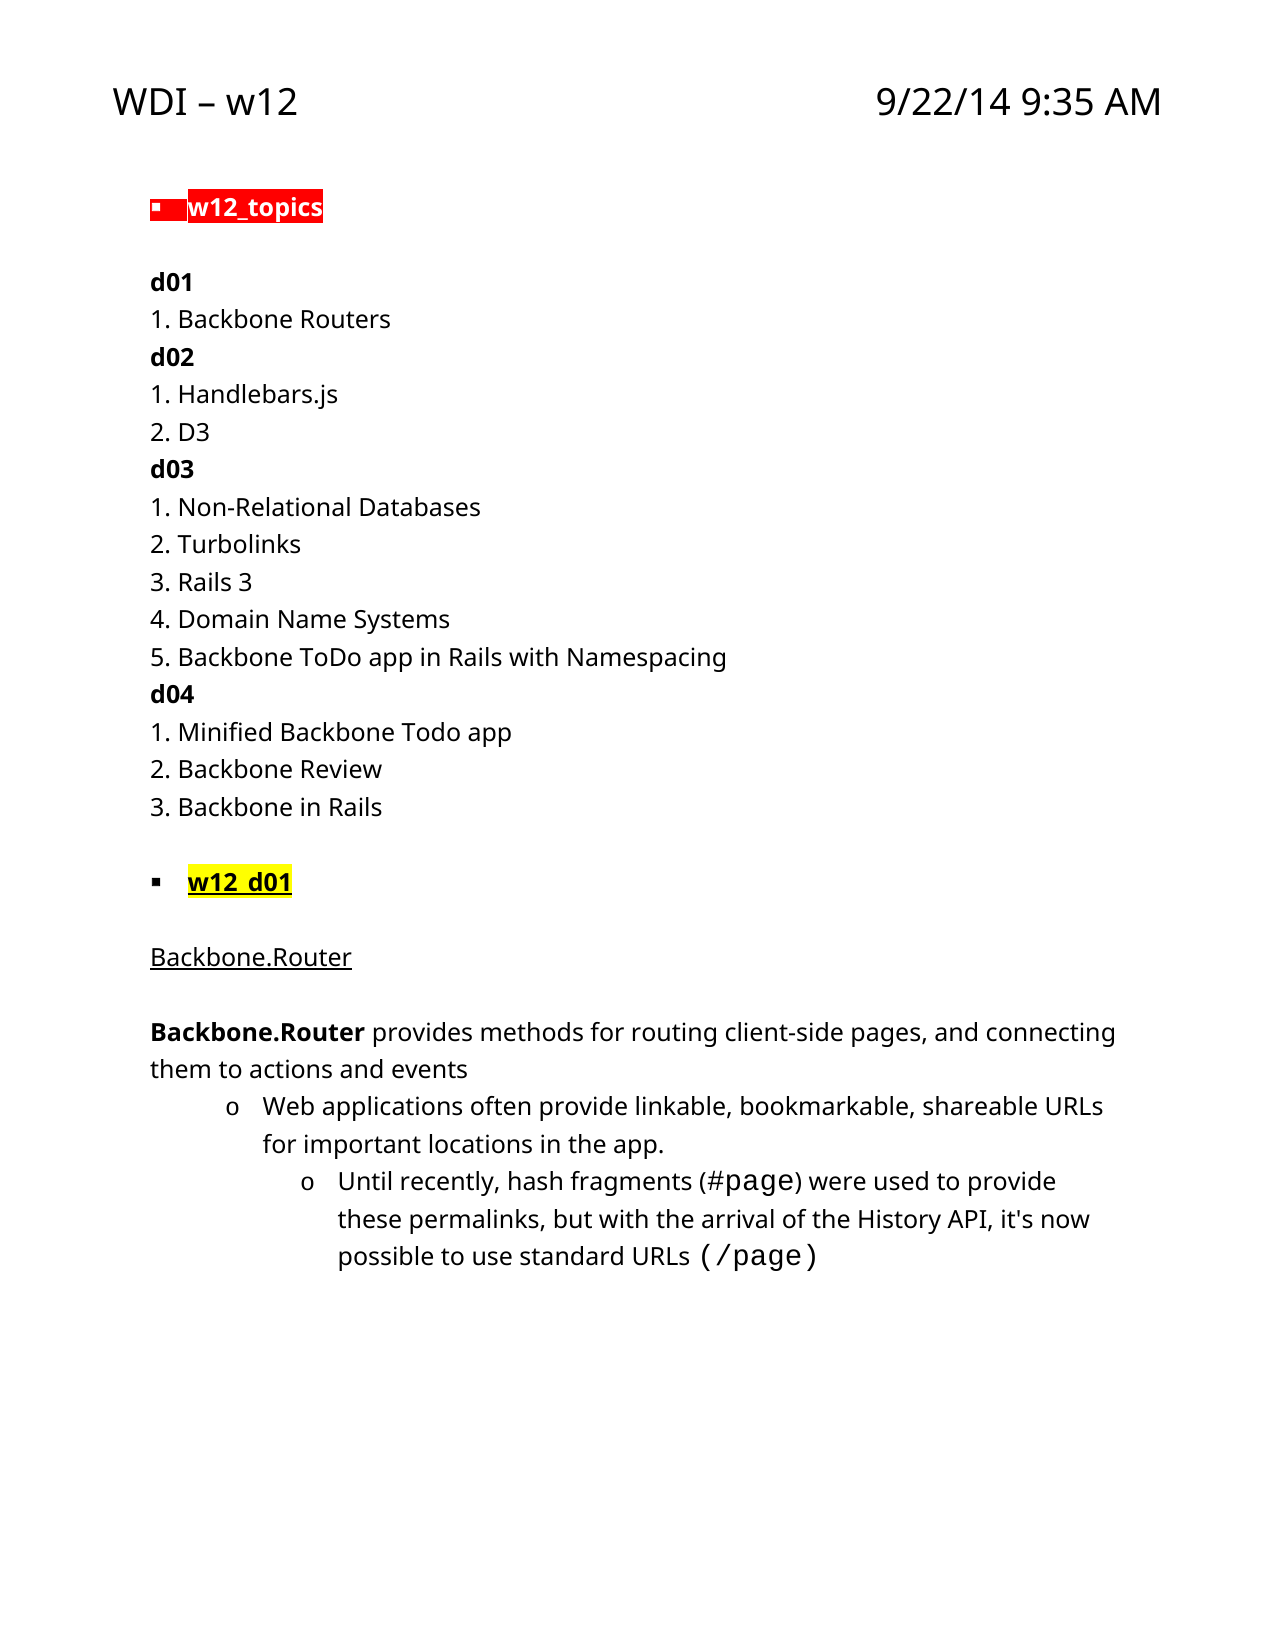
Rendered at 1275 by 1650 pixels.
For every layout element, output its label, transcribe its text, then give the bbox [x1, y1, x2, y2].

list 2. Backbone Review [150, 750, 1125, 787]
text Until recently, hash fragments (#page) were used to provide these permalinks, but with the arrival of the History API, it's now possible to use standard URLs (/page) [300, 1162, 1125, 1275]
list 1. Minified Backbone Todo app [150, 712, 1125, 750]
list 3. Rails 3 [150, 562, 1125, 600]
list d02 [150, 337, 1125, 375]
text Backbone.Router [150, 937, 1125, 975]
list 3. Backbone in Rails [150, 787, 1125, 825]
list 2. D3 [150, 412, 1125, 450]
list 4. Domain Name Systems [150, 600, 1125, 637]
text Web applications often provide linkable, bookmarkable, shareable URLs for important locations in the app. [225, 1087, 1125, 1162]
list w12_topics [150, 187, 1125, 225]
list d01 [150, 262, 1125, 300]
list 1. Backbone Routers [150, 300, 1125, 337]
list 1. Handlebars.js [150, 375, 1125, 412]
list d04 [150, 675, 1125, 712]
list w12_d01 [150, 862, 1125, 900]
list 5. Backbone ToDo app in Rails with Namespacing [150, 637, 1125, 675]
list 2. Turbolinks [150, 525, 1125, 562]
list 1. Non-Relational Databases [150, 487, 1125, 525]
list d03 [150, 450, 1125, 487]
text Backbone.Router provides methods for routing client-side pages, and connecting them to actions and events [150, 1012, 1125, 1087]
